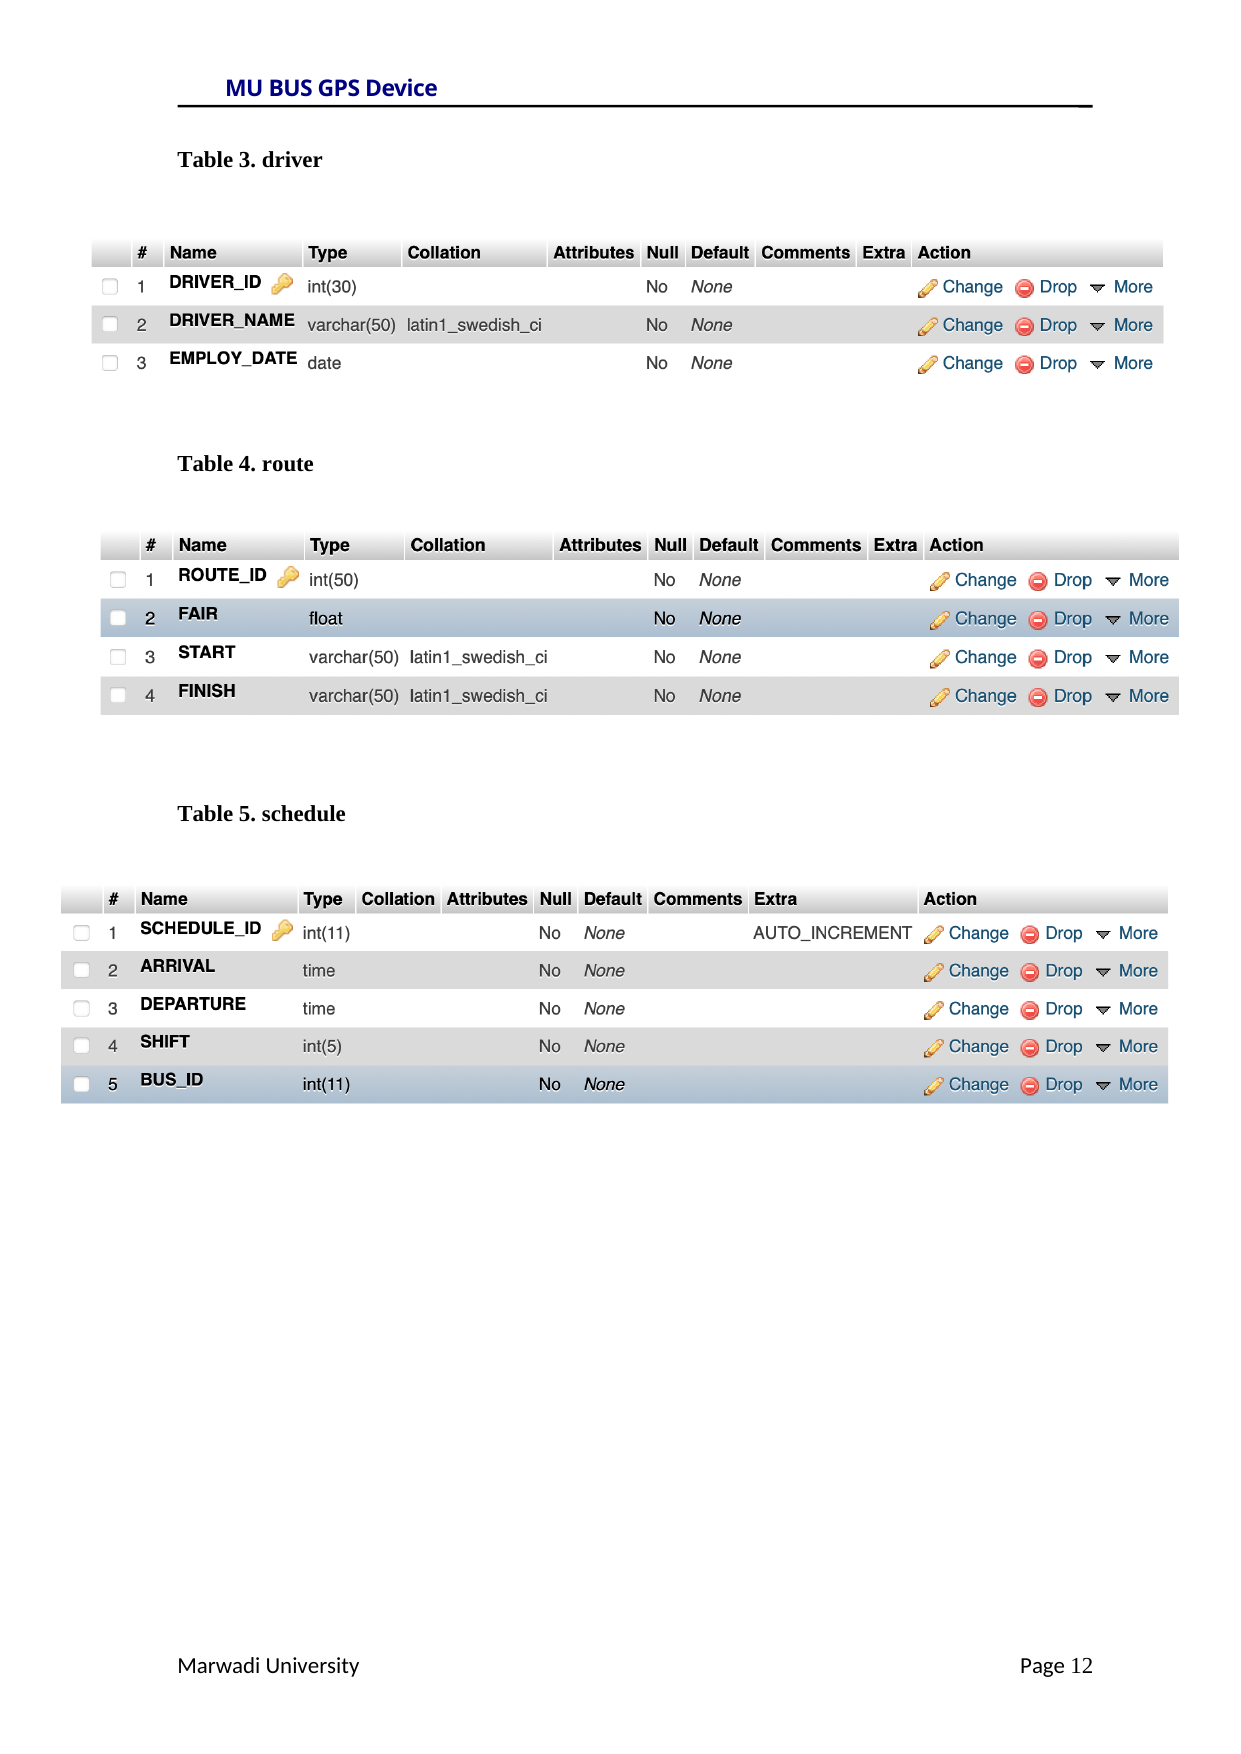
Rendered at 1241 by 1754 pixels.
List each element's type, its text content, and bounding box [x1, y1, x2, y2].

picture [60, 874, 1169, 1105]
picture [100, 525, 1179, 715]
text Table 3. driver [177, 146, 1240, 173]
text Table 4. route [177, 450, 1240, 477]
text Table 5. schedule [177, 800, 1240, 827]
picture [91, 222, 1169, 380]
